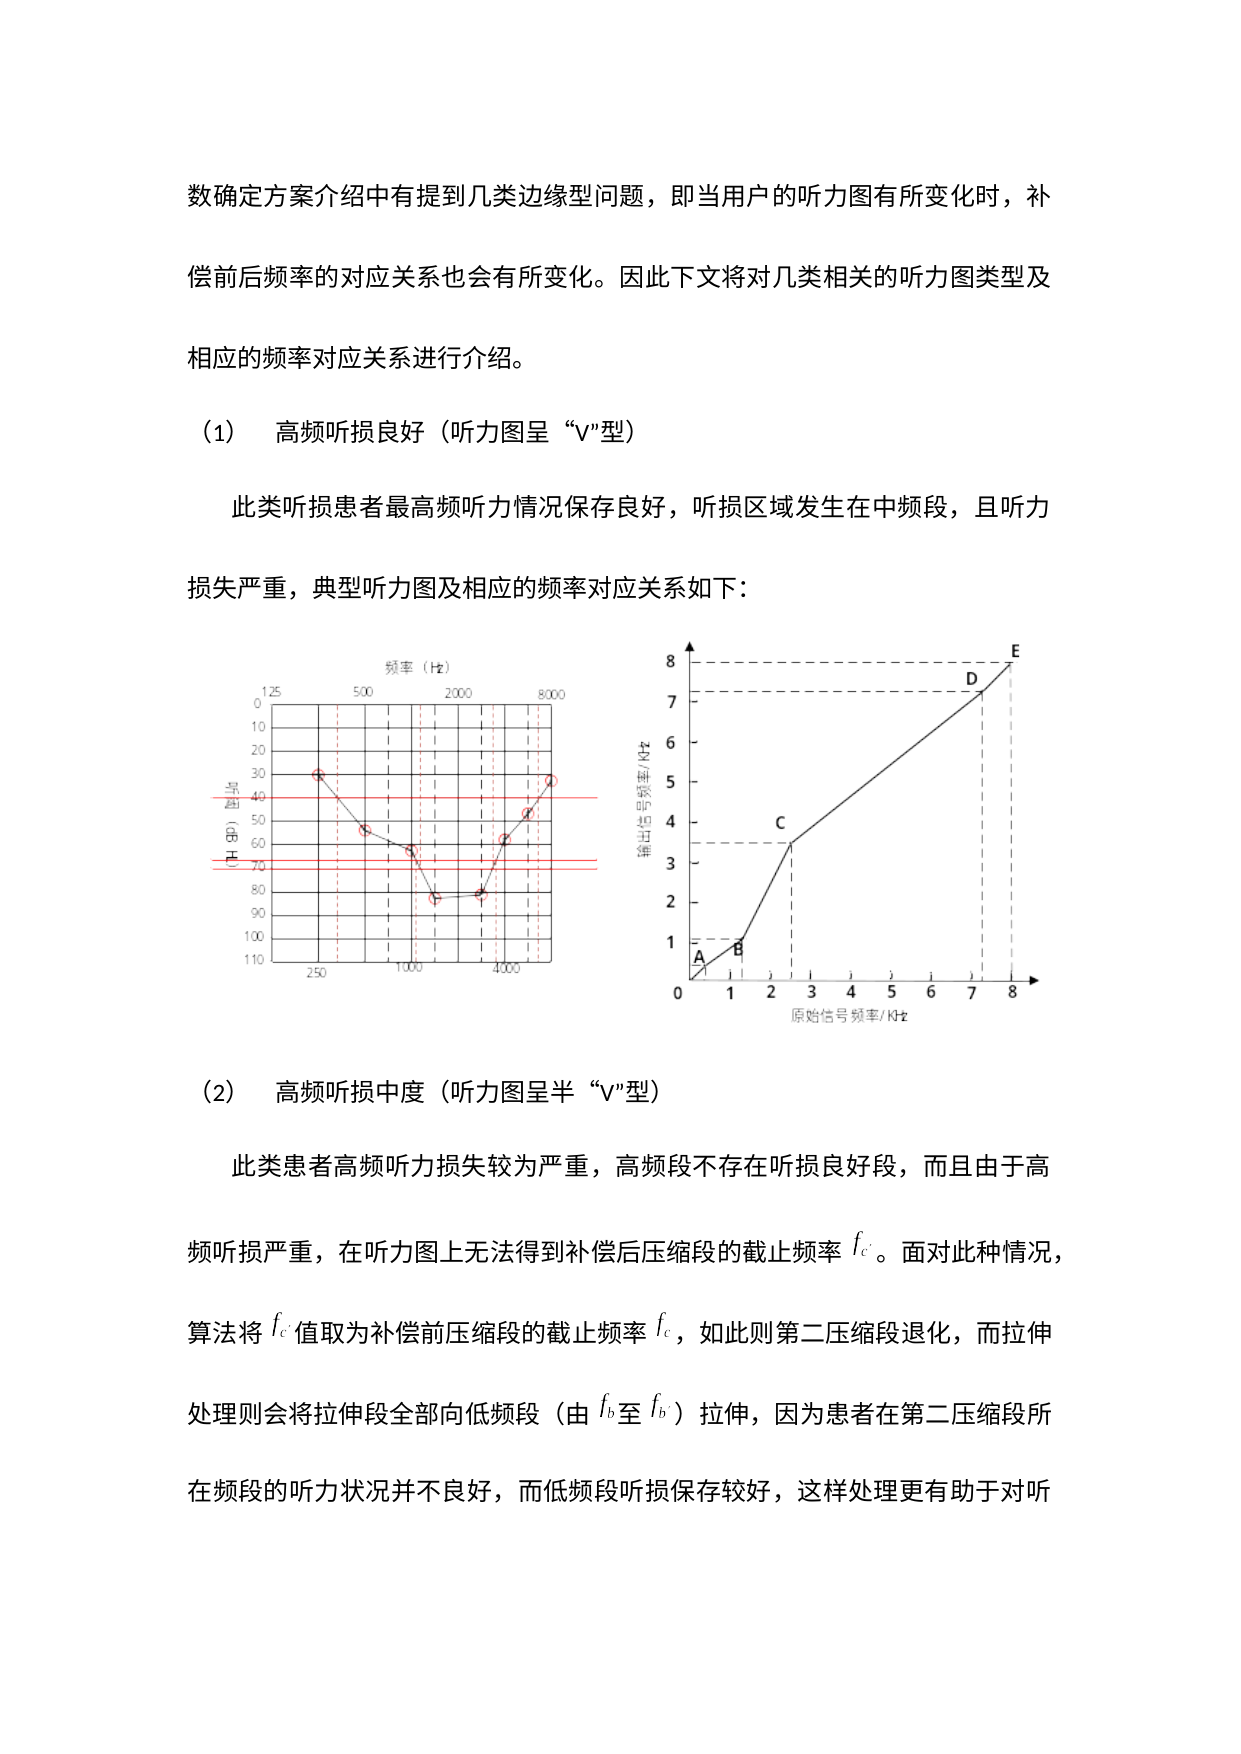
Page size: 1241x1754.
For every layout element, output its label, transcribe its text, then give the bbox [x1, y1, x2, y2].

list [187, 1132, 1053, 1522]
list 高频听损中度（听力图呈半“V”型） [187, 1058, 1053, 1123]
list 此类听损患者最高频听力情况保存良好，听损区域发生在中频段，且听力损失严重，典型听力图及相应的频率对应关系如下： [187, 473, 1053, 619]
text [187, 162, 1053, 389]
list 高频听损良好（听力图呈“V”型） [187, 398, 1053, 463]
